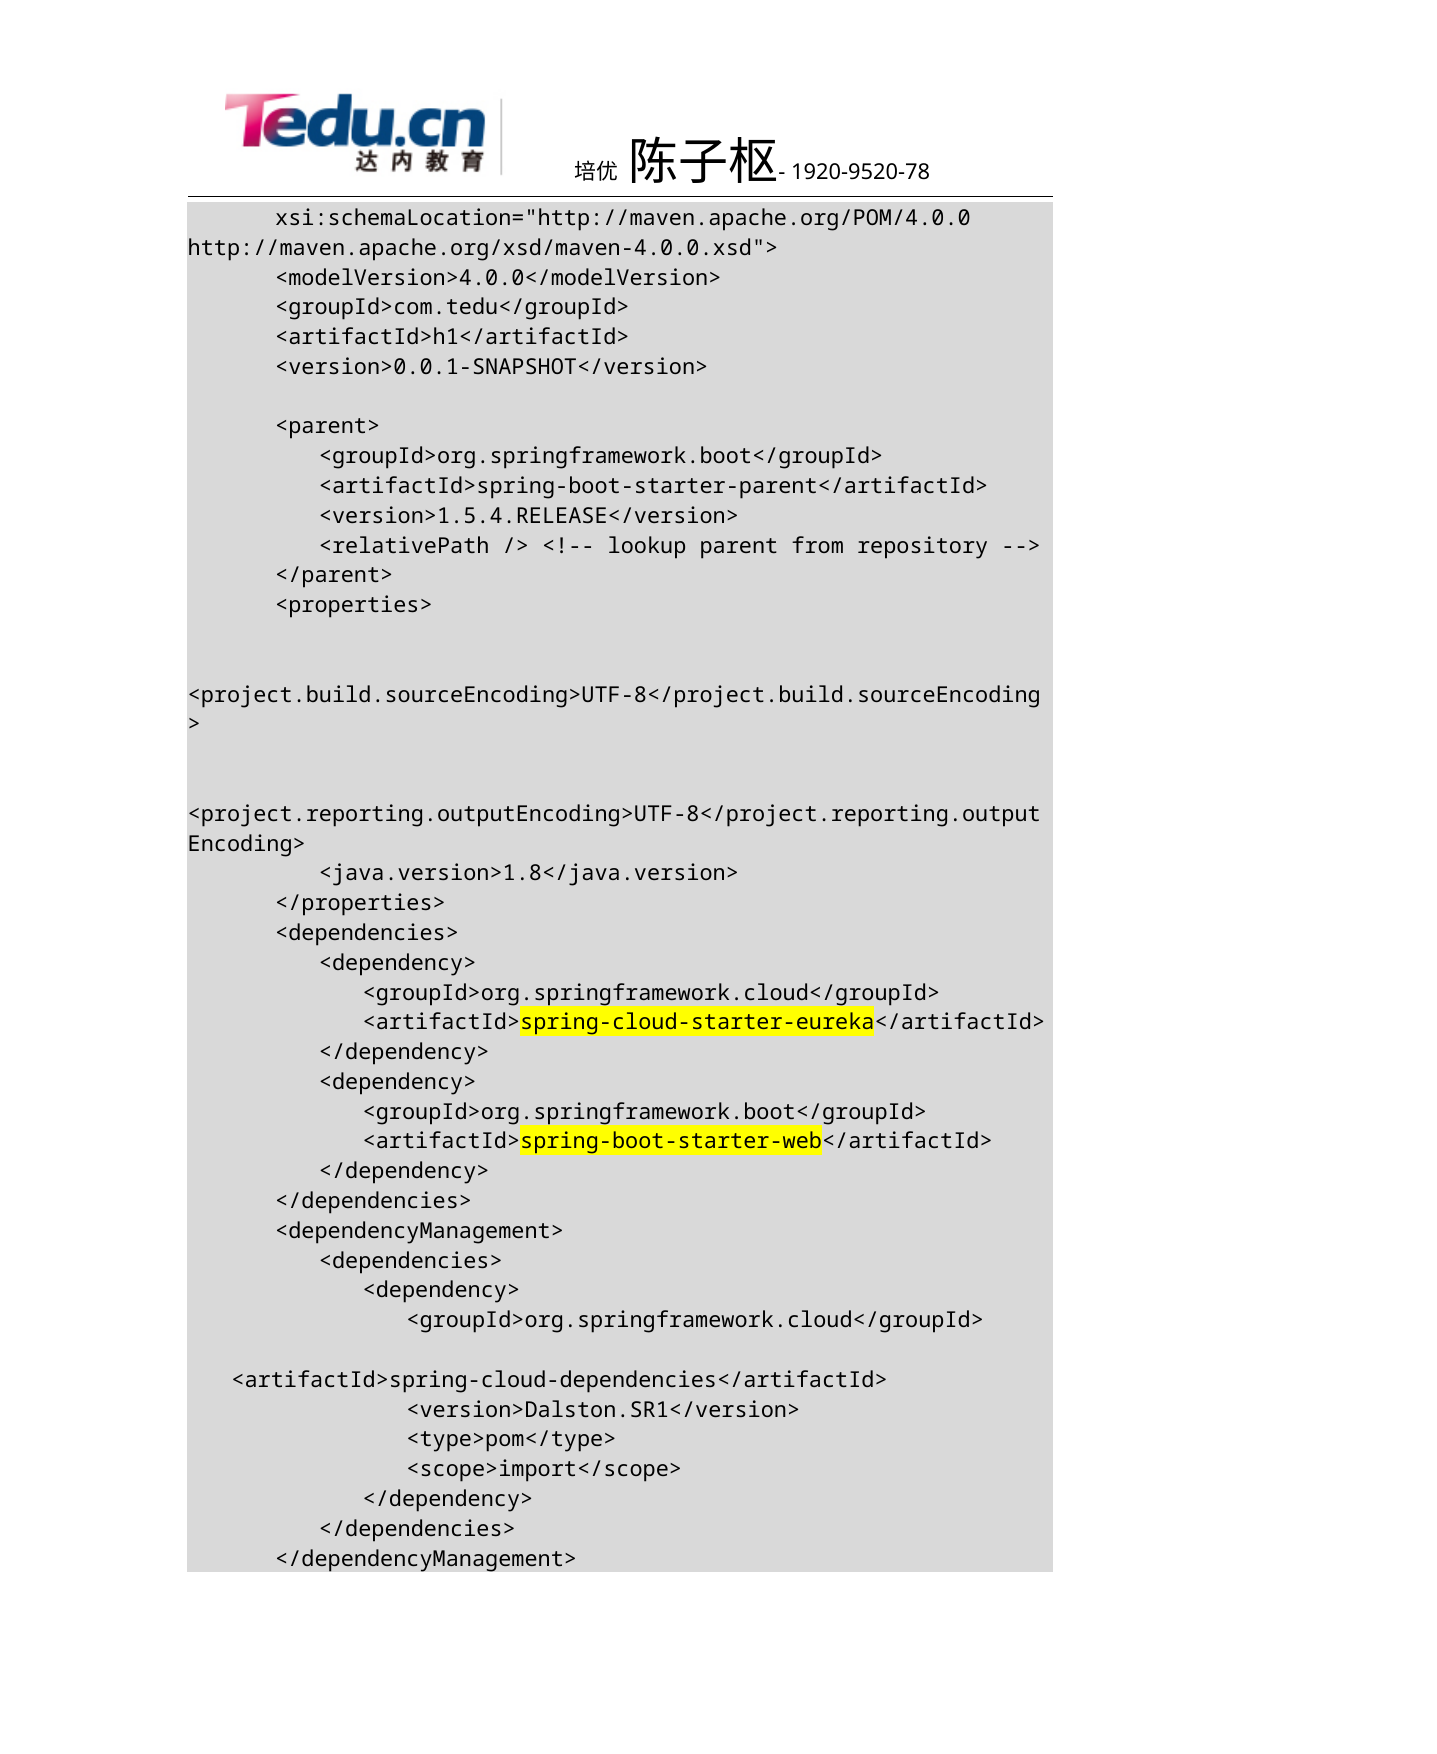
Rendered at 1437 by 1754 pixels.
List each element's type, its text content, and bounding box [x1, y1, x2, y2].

text </parent> [187, 559, 1053, 589]
text </dependencyManagement> [187, 1542, 1053, 1572]
text <type>pom</type> [187, 1423, 1053, 1453]
text <groupId>com.tedu</groupId> [187, 291, 1053, 321]
text </properties> [187, 887, 1053, 917]
text <artifactId>h1</artifactId> [187, 321, 1053, 351]
text </dependency> [187, 1155, 1053, 1185]
text <artifactId>spring-cloud-dependencies</artifactId> [187, 1334, 1053, 1393]
text <artifactId>spring-cloud-starter-eureka</artifactId> [187, 1006, 520, 1036]
text </dependency> [187, 1483, 1053, 1513]
text <artifactId>spring-boot-starter-parent</artifactId> [187, 470, 1053, 500]
text <dependency> [187, 1274, 1053, 1304]
text </dependencies> [187, 1185, 1053, 1215]
text <version>1.5.4.RELEASE</version> [187, 500, 1053, 529]
text <artifactId>spring-cloud-starter-eureka</artifactId> [874, 1006, 1053, 1036]
text <project.build.sourceEncoding>UTF-8</project.build.sourceEncoding> [187, 619, 1053, 738]
text <groupId>org.springframework.cloud</groupId> [187, 1304, 1053, 1334]
text <modelVersion>4.0.0</modelVersion> [187, 261, 1053, 291]
picture [225, 88, 507, 180]
text <dependencies> [187, 1244, 1053, 1274]
text <version>Dalston.SR1</version> [187, 1393, 1053, 1423]
text </dependencies> [187, 1513, 1053, 1542]
text <groupId>org.springframework.boot</groupId> [187, 1096, 1053, 1125]
text <artifactId>spring-boot-starter-web</artifactId> [822, 1125, 1053, 1155]
text xsi:schemaLocation="http://maven.apache.org/POM/4.0.0 http://maven.apache.org/xsd/maven-4.0.0.xsd"> [187, 202, 1053, 261]
text <project.reporting.outputEncoding>UTF-8</project.reporting.outputEncoding> [187, 738, 1053, 857]
text <dependency> [187, 1066, 1053, 1096]
text <groupId>org.springframework.boot</groupId> [187, 440, 1053, 470]
text <java.version>1.8</java.version> [187, 857, 1053, 887]
text <relativePath /> <!-- lookup parent from repository --> [187, 529, 1053, 559]
text </dependency> [187, 1036, 1053, 1066]
text <groupId>org.springframework.cloud</groupId> [187, 976, 1053, 1006]
text <properties> [187, 589, 1053, 619]
text <dependency> [187, 947, 1053, 976]
text <version>0.0.1-SNAPSHOT</version> [187, 351, 1053, 381]
text <dependencies> [187, 917, 1053, 947]
text <scope>import</scope> [187, 1453, 1053, 1483]
text <parent> [187, 410, 1053, 440]
text <dependencyManagement> [187, 1215, 1053, 1244]
text <artifactId>spring-boot-starter-web</artifactId> [187, 1125, 520, 1155]
